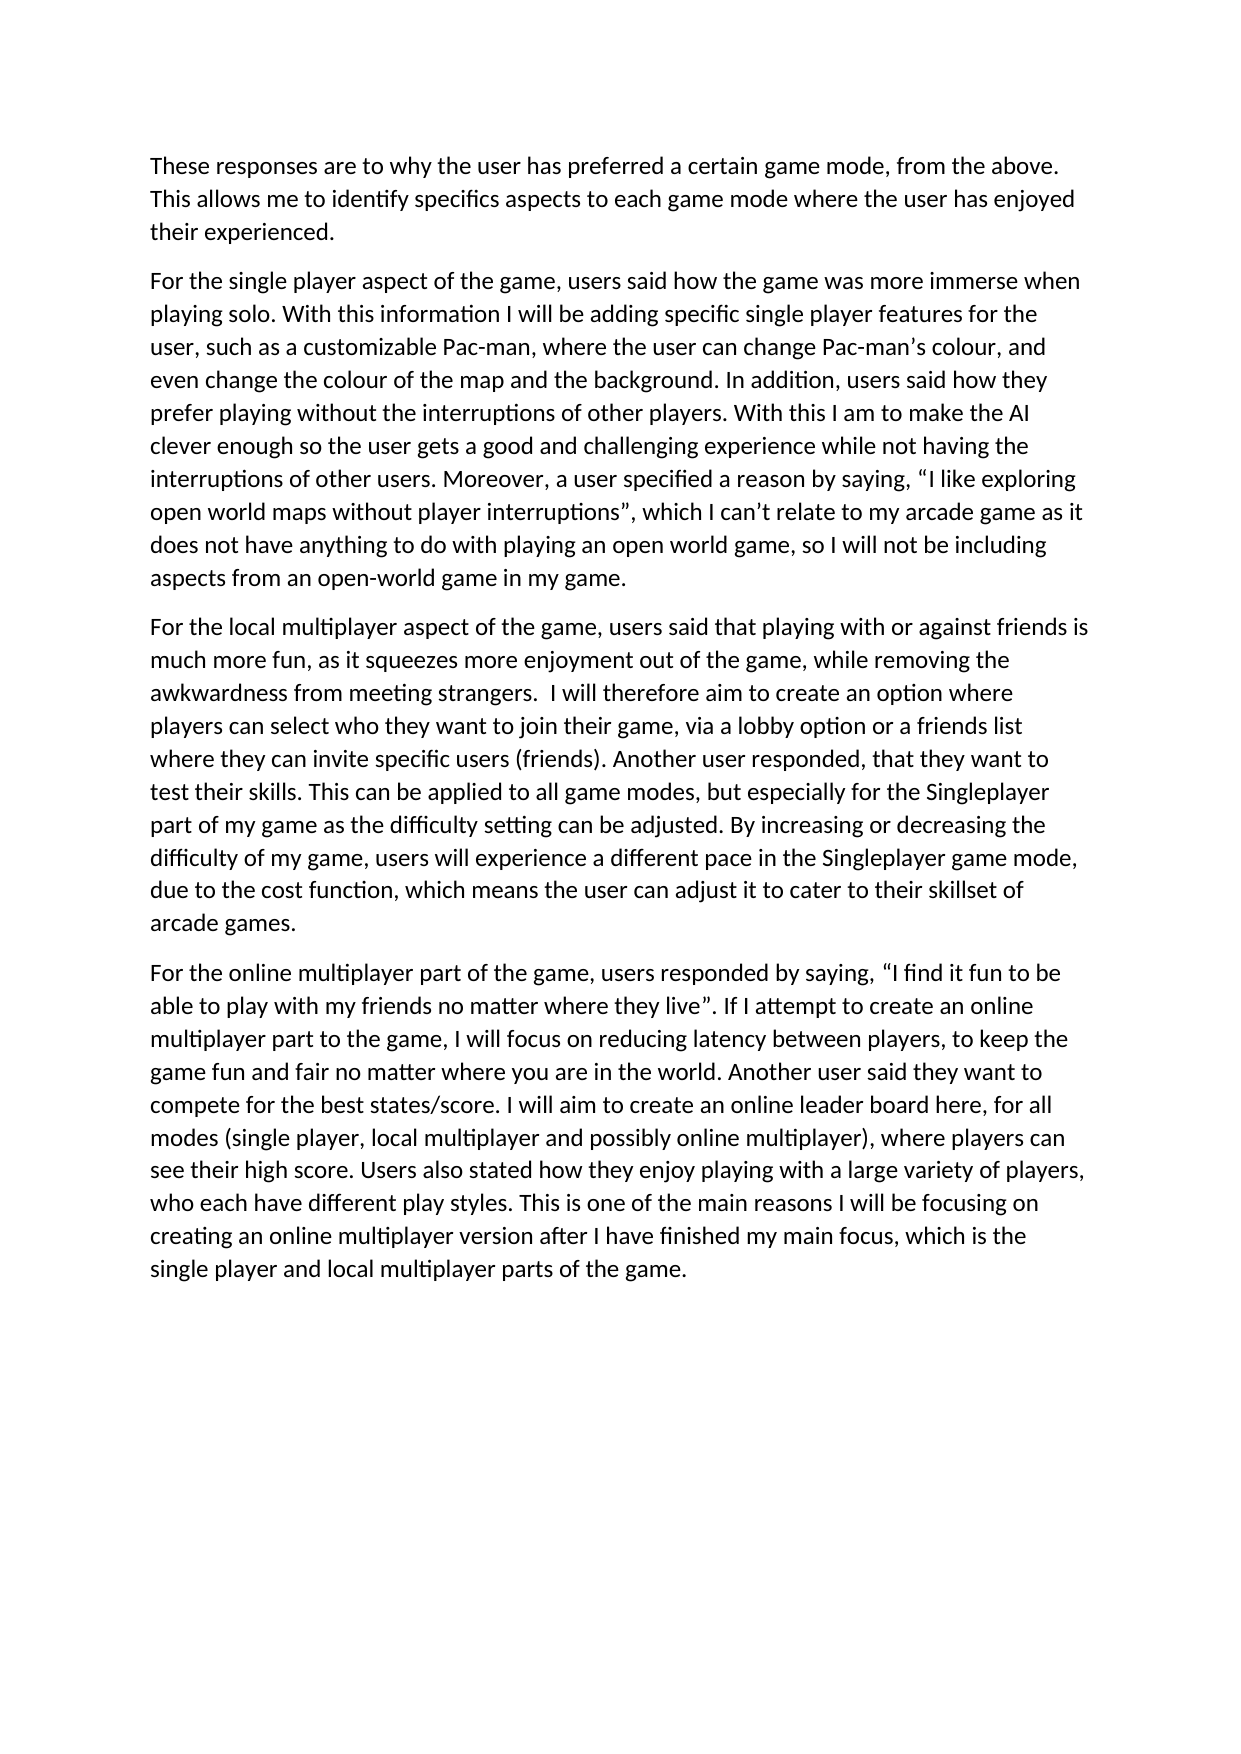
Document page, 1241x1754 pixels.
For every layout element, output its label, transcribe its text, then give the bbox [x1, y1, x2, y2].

text For the single player aspect of the game, users said how the game was more immerse when playing solo. With this information I will be adding specific single player features for the user, such as a customizable Pac-man, where the user can change Pac-man’s colour, and even change the colour of the map and the background. In addition, users said how they prefer playing without the interruptions of other players. With this I am to make the AI clever enough so the user gets a good and challenging experience while not having the interruptions of other users. Moreover, a user specified a reason by saying, “I like exploring open world maps without player interruptions”, which I can’t relate to my arcade game as it does not have anything to do with playing an open world game, so I will not be including aspects from an open-world game in my game. [150, 265, 1090, 592]
text For the online multiplayer part of the game, users responded by saying, “I find it fun to be able to play with my friends no matter where they live”. If I attempt to create an online multiplayer part to the game, I will focus on reducing latency between players, to keep the game fun and fair no matter where you are in the world. Another user said they want to compete for the best states/score. I will aim to create an online leader board here, for all modes (single player, local multiplayer and possibly online multiplayer), where players can see their high score. Users also stated how they enjoy playing with a large variety of players, who each have different play styles. This is one of the main reasons I will be focusing on creating an online multiplayer version after I have finished my main focus, which is the single player and local multiplayer parts of the game. [150, 957, 1090, 1284]
text For the local multiplayer aspect of the game, users said that playing with or against friends is much more fun, as it squeezes more enjoyment out of the game, while removing the awkwardness from meeting strangers. I will therefore aim to create an option where players can select who they want to join their game, via a lobby option or a friends list where they can invite specific users (friends). Another user responded, that they want to test their skills. This can be applied to all game modes, but especially for the Singleplayer part of my game as the difficulty setting can be adjusted. By increasing or decreasing the difficulty of my game, users will experience a different pace in the Singleplayer game mode, due to the cost function, which means the user can adjust it to cater to their skillset of arcade games. [150, 611, 1090, 938]
text These responses are to why the user has preferred a certain game mode, from the above. This allows me to identify specifics aspects to each game mode where the user has enjoyed their experienced. [150, 150, 1090, 246]
